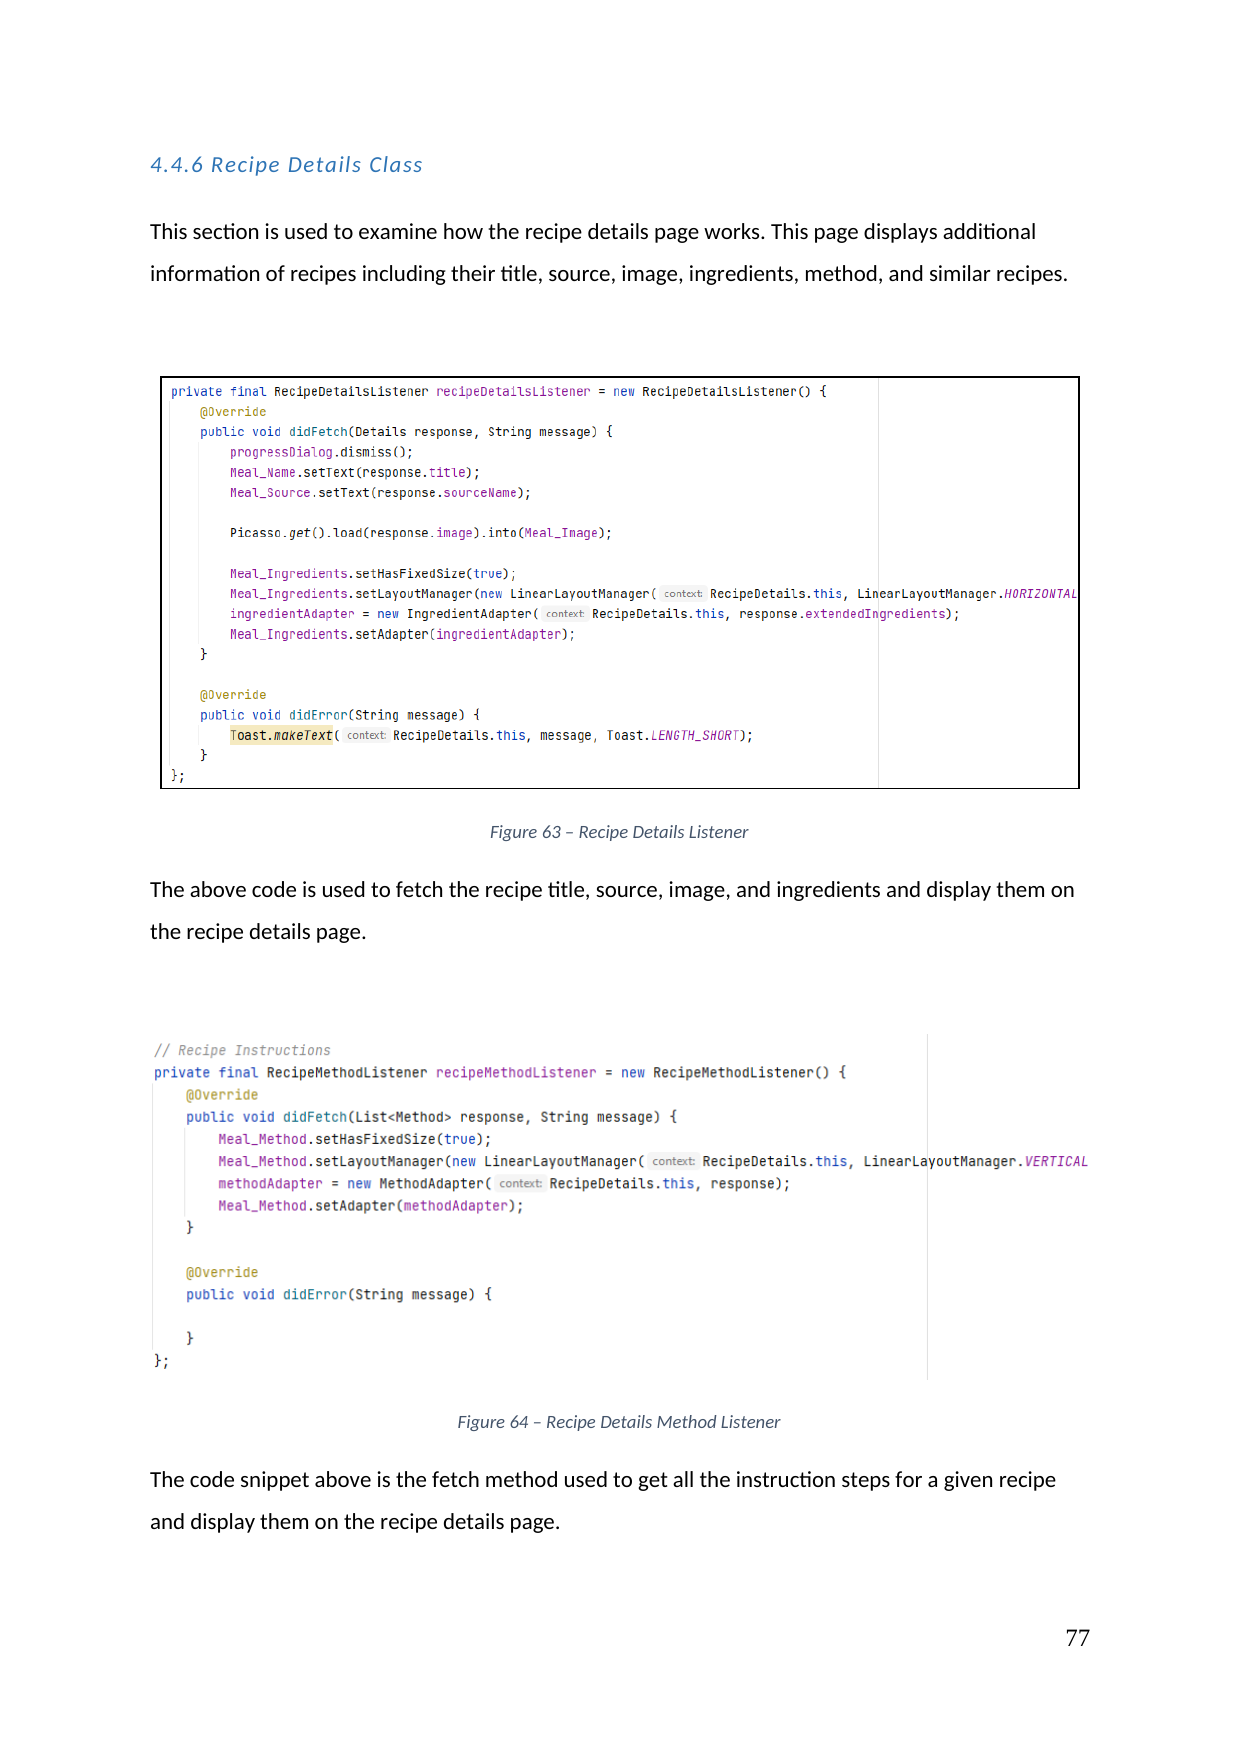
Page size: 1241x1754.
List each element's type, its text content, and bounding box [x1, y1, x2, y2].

text Figure 63 – Recipe Details Listener [150, 820, 1090, 843]
text The code snippet above is the fetch method used to get all the instruction steps for a given recipe and display them on the recipe details page. [150, 1465, 1090, 1535]
text This section is used to examine how the recipe details page works. This page displays additional information of recipes including their title, source, image, ingredients, method, and similar recipes. [150, 217, 1090, 287]
text Figure 64 – Recipe Details Method Listener [150, 1410, 1090, 1433]
picture [150, 1034, 1091, 1380]
subtitle 4.4.6 Recipe Details Class [150, 150, 1090, 178]
text The above code is used to fetch the recipe title, source, image, and ingredients and display them on the recipe details page. [150, 875, 1090, 945]
picture [163, 378, 1078, 788]
